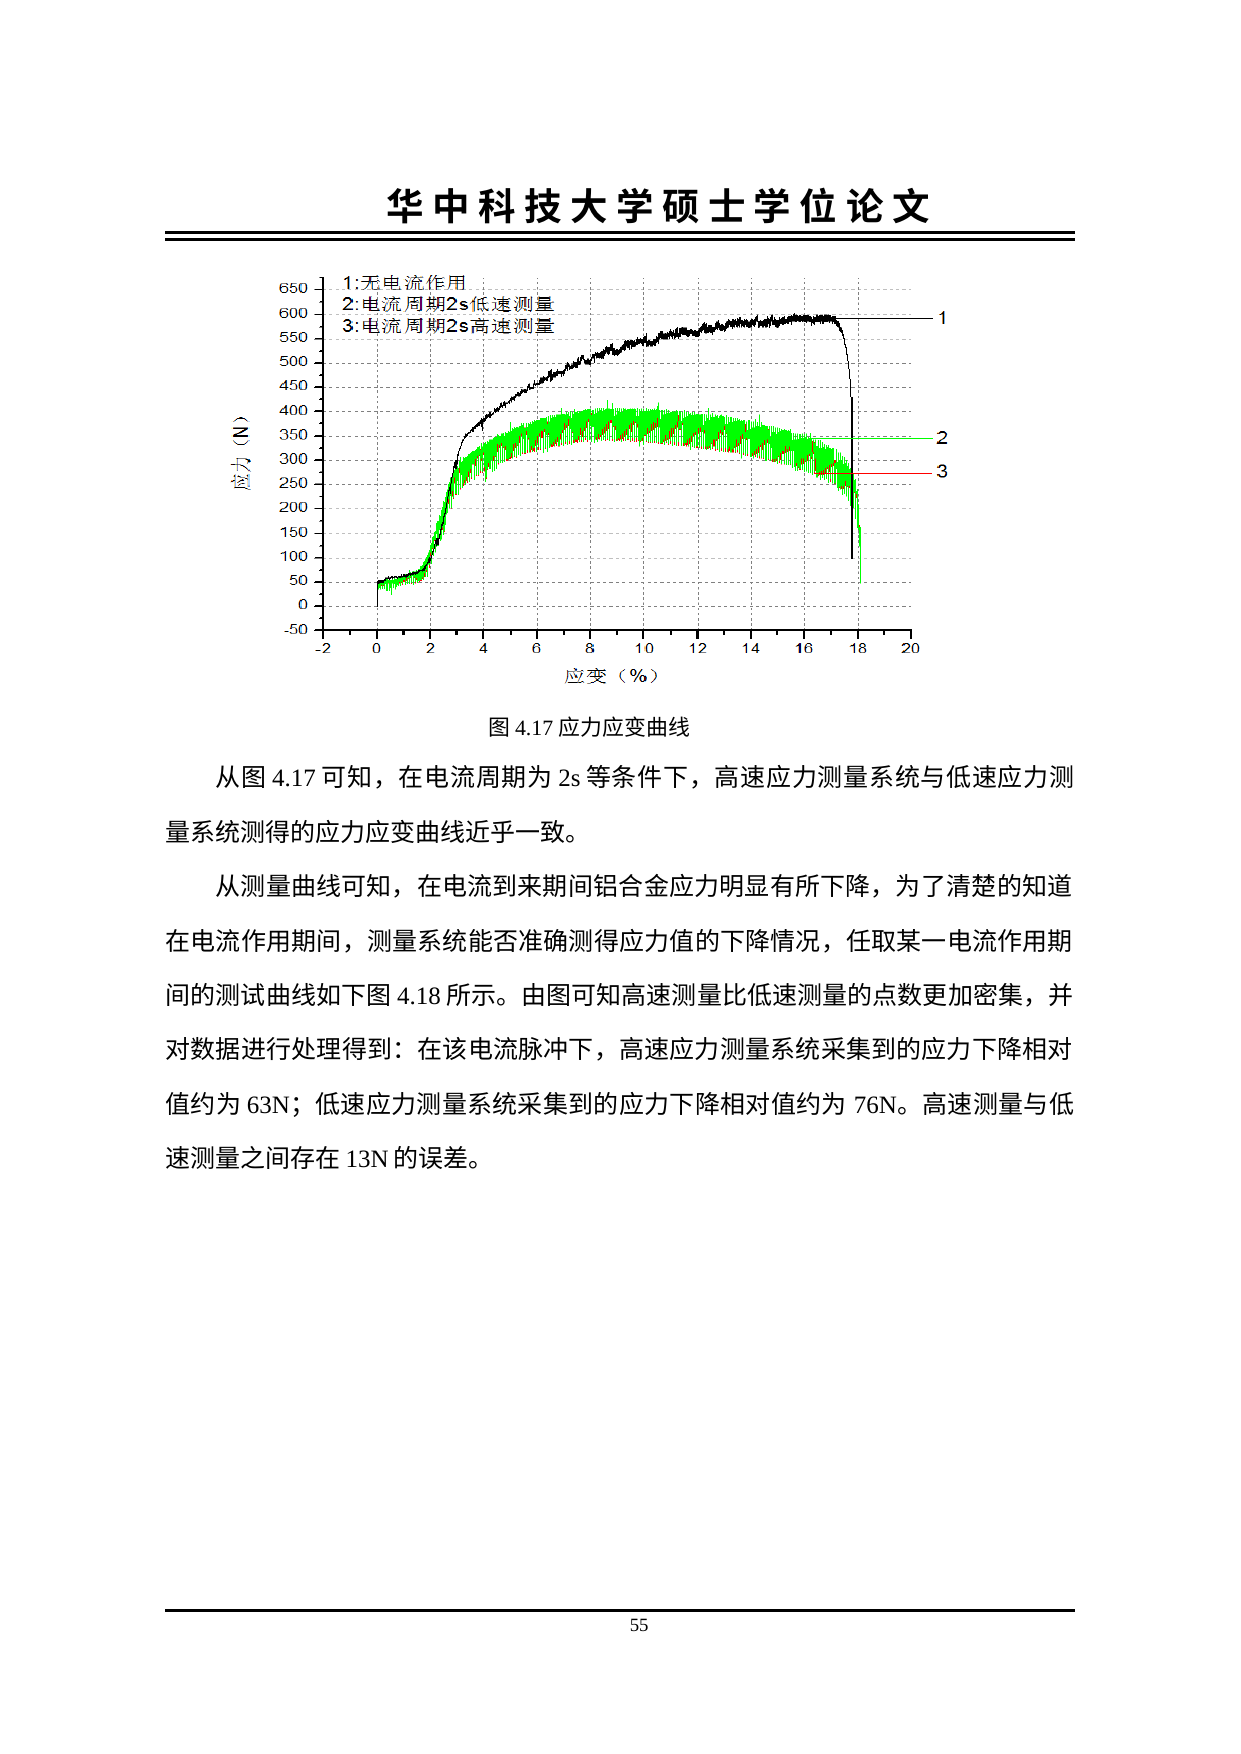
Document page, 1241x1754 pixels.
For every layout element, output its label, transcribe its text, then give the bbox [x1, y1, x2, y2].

text 从图4.17可知，在电流周期为2s等条件下，高速应力测量系统与低速应力测量系统测得的应力应变曲线近乎一致。 [165, 758, 1075, 848]
text 从测量曲线可知，在电流到来期间铝合金应力明显有所下降，为了清楚的知道在电流作用期间，测量系统能否准确测得应力值的下降情况，任取某一电流作用期间的测试曲线如下图4.18所示。由图可知高速测量比低速测量的点数更加密集，并对数据进行处理得到：在该电流脉冲下，高速应力测量系统采集到的应力下降相对值约为63N；低速应力测量系统采集到的应力下降相对值约为76N。高速测量与低速测量之间存在13N的误差。 [165, 867, 1075, 1175]
text 图4.17 应力应变曲线 [165, 710, 1075, 742]
picture [215, 265, 973, 696]
